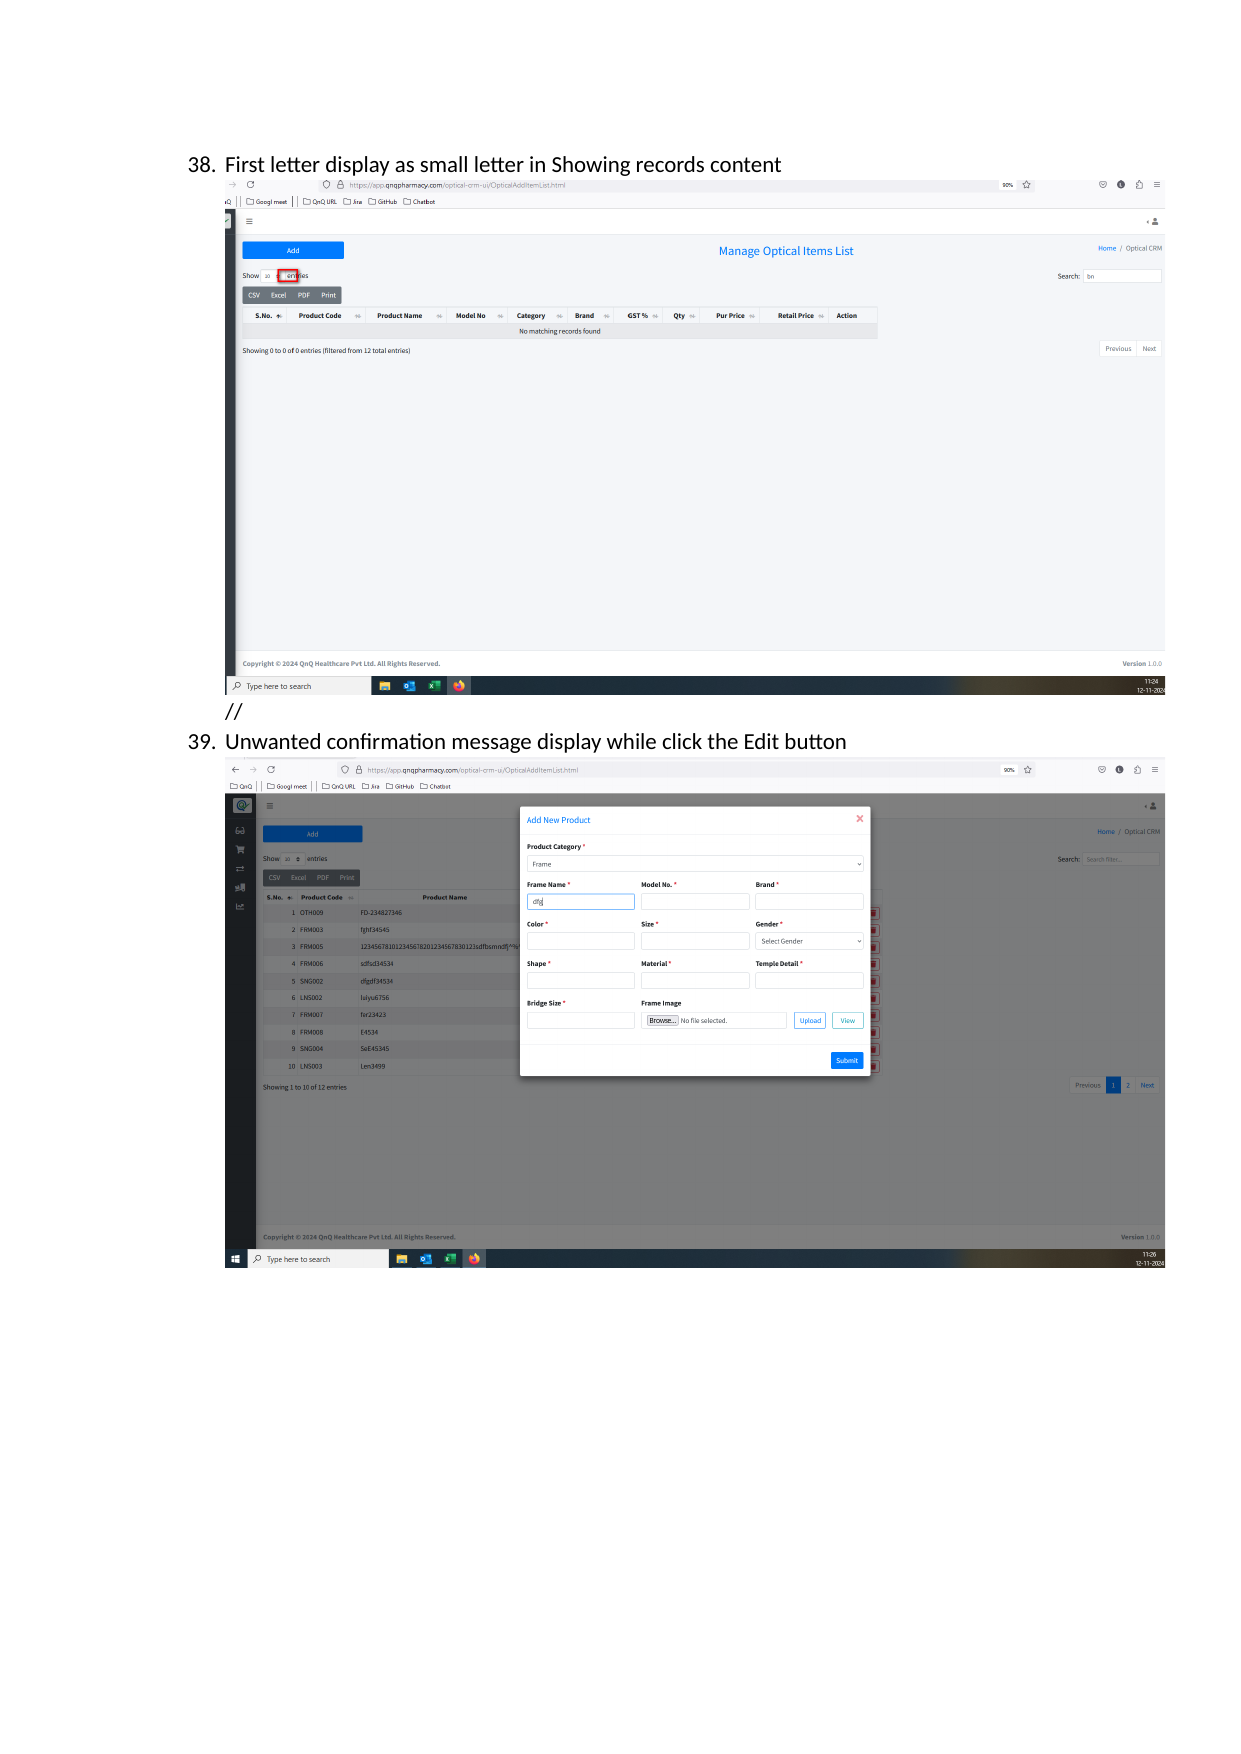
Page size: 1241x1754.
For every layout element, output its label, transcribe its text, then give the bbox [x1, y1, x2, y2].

picture [225, 180, 1166, 695]
picture [225, 757, 1166, 1268]
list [187, 727, 1090, 1267]
